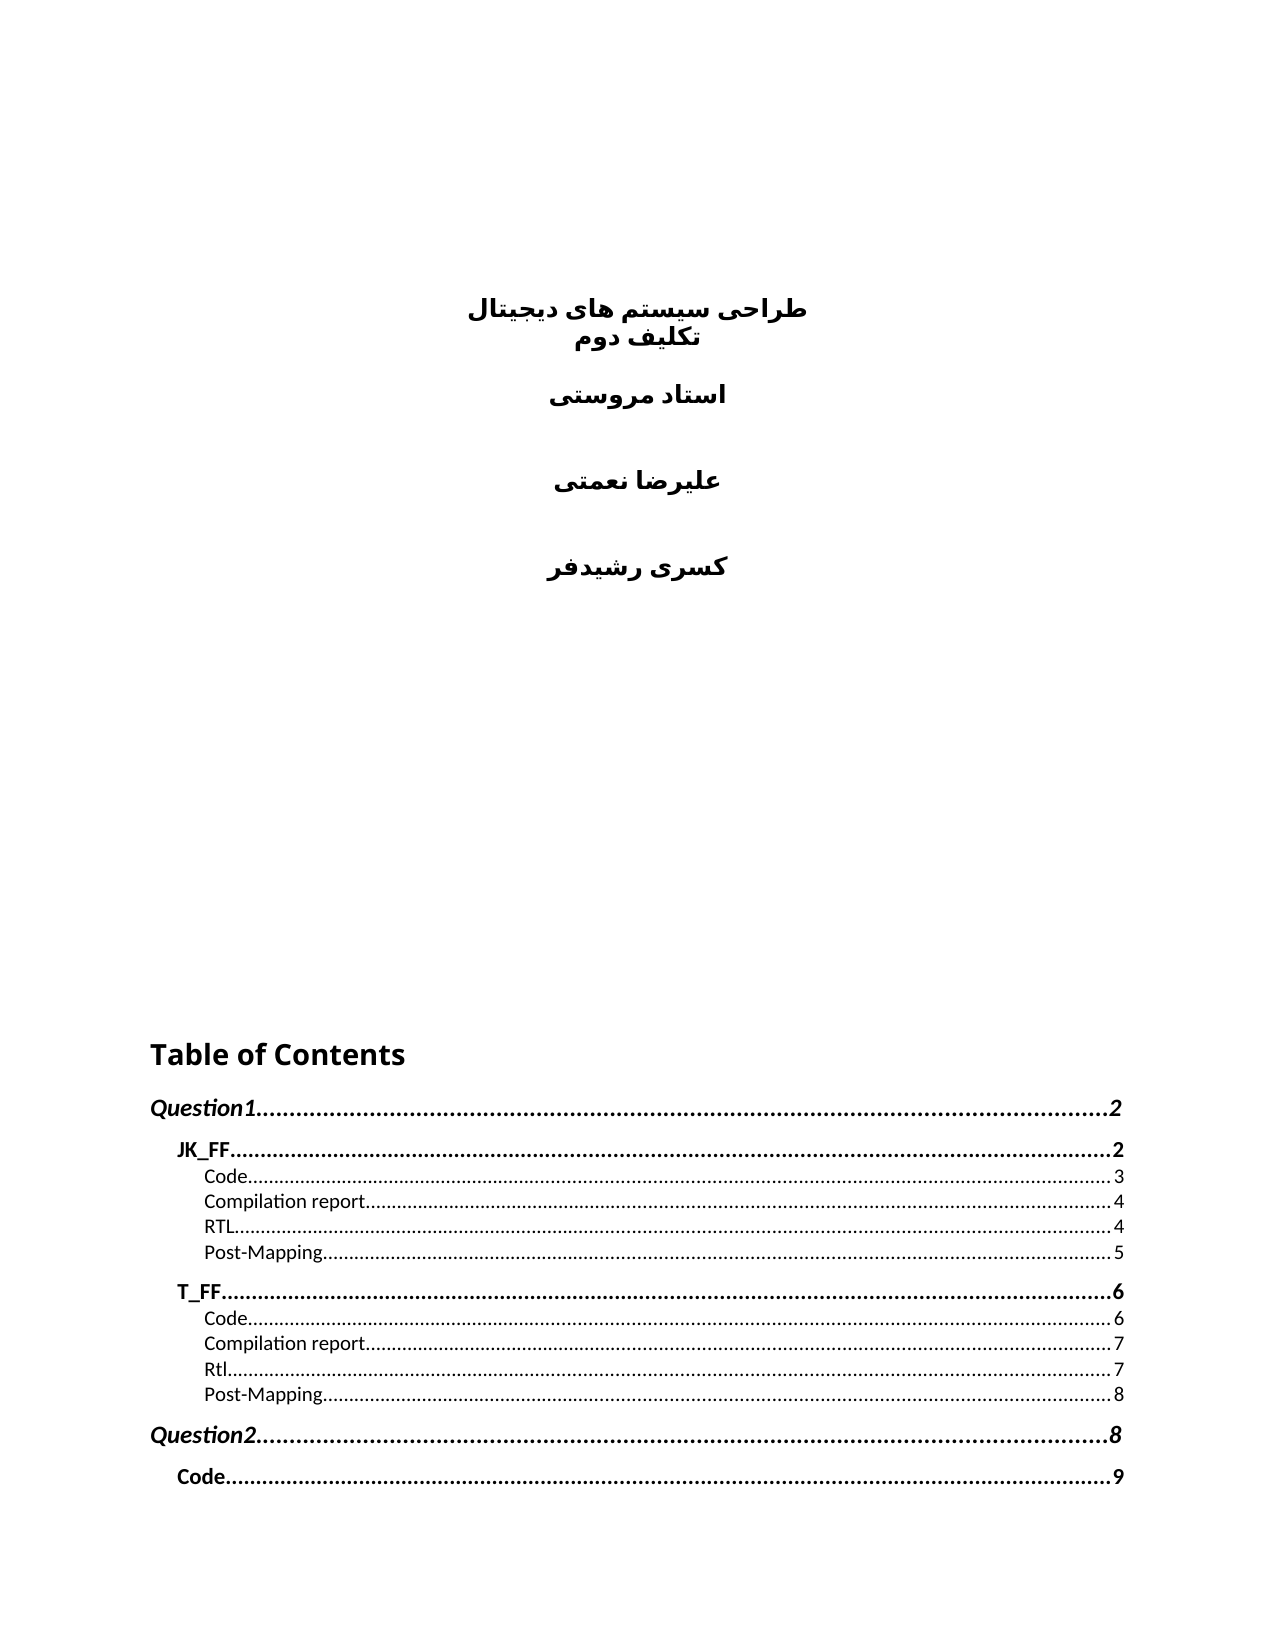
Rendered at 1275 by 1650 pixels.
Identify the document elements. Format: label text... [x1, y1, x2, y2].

text طراحی سیستم های دیجیتال [150, 294, 1125, 322]
text تکلیف دوم [150, 322, 1125, 351]
text علیرضا نعمتی [150, 466, 1125, 495]
text کسری رشیدفر [150, 552, 1125, 581]
text استاد مروستی [150, 380, 1125, 409]
